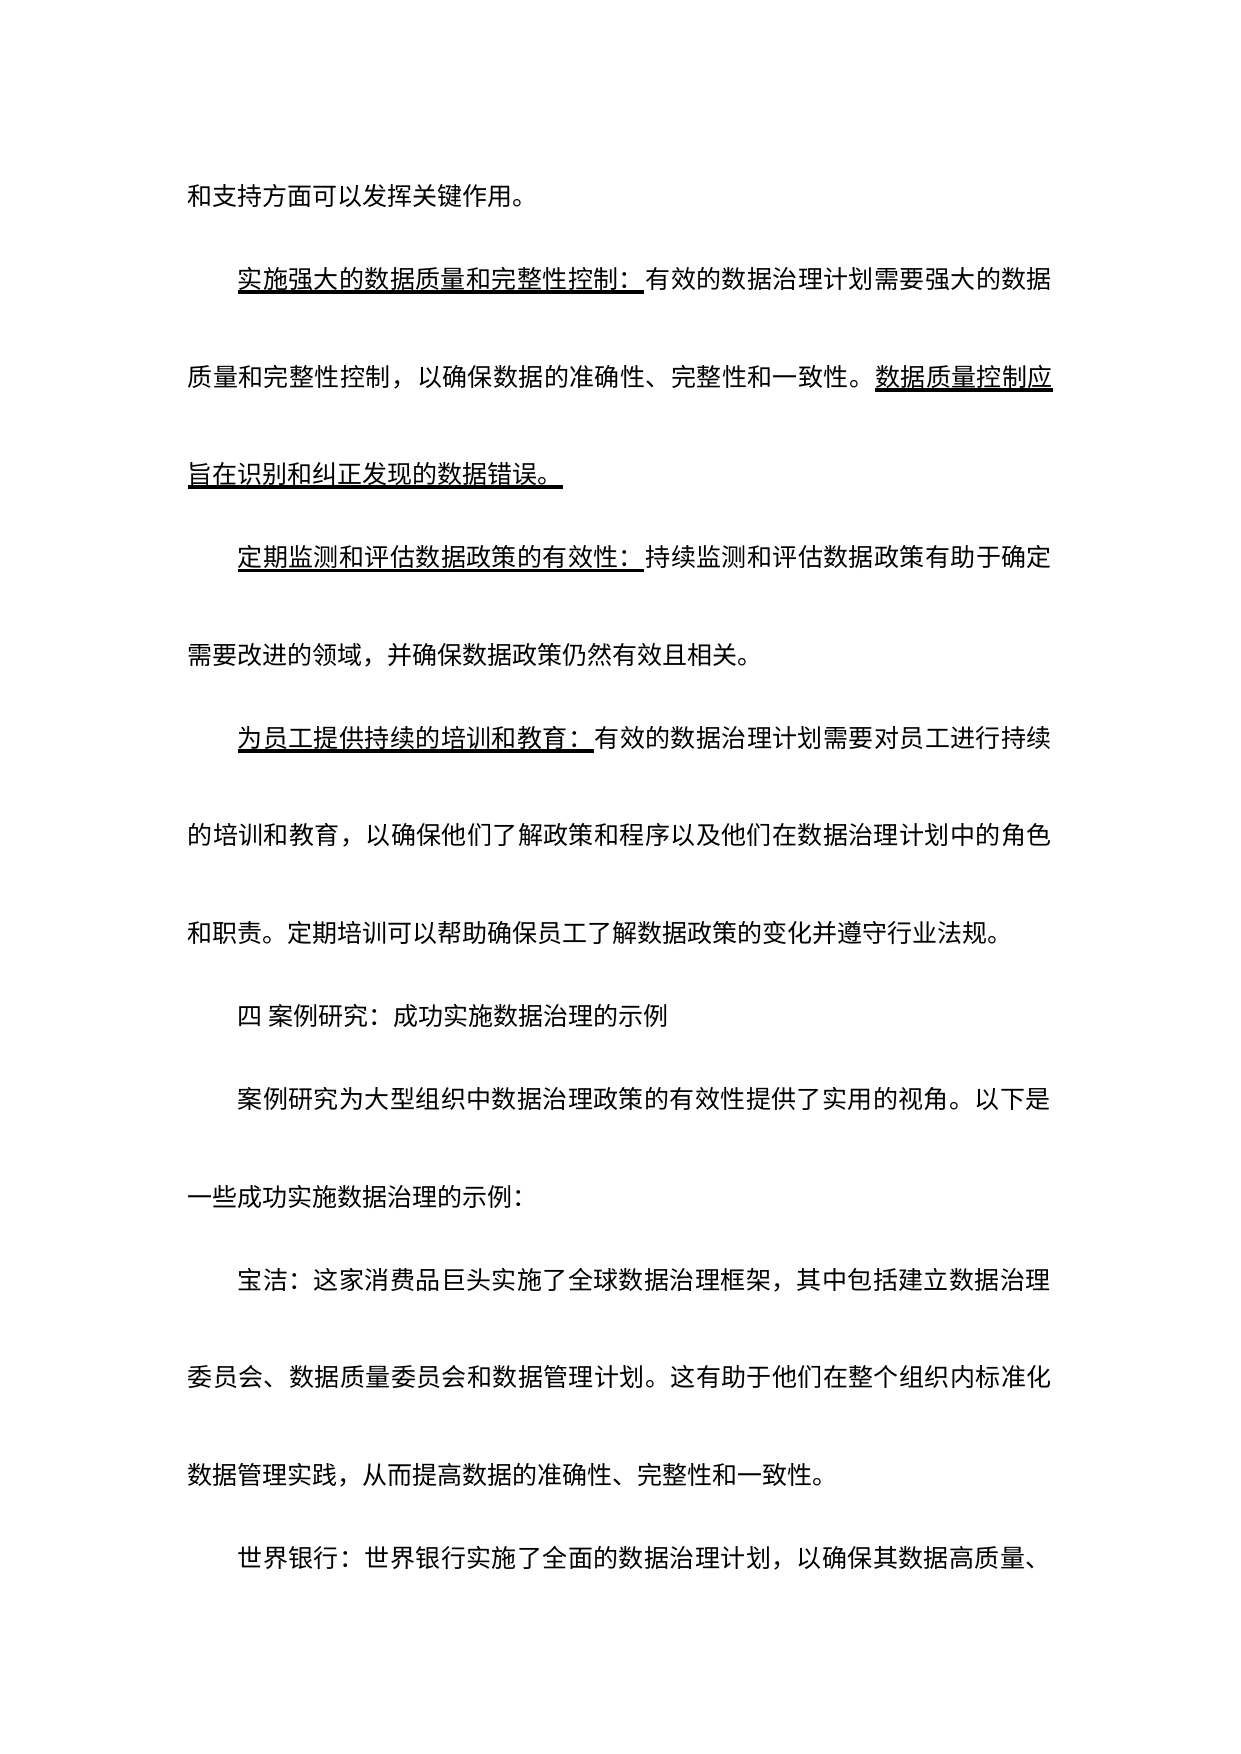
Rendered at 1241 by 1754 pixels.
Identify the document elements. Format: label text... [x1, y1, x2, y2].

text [187, 162, 1053, 227]
text 实施强大的数据质量和完整性控制：有效的数据治理计划需要强大的数据质量和完整性控制，以确保数据的准确性、完整性和一致性。数据质量控制应旨在识别和纠正发现的数据错误。 [187, 245, 1053, 505]
text 宝洁：这家消费品巨头实施了全球数据治理框架，其中包括建立数据治理委员会、数据质量委员会和数据管理计划。这有助于他们在整个组织内标准化数据管理实践，从而提高数据的准确性、完整性和一致性。 [187, 1246, 1053, 1506]
text 四 案例研究：成功实施数据治理的示例 [187, 982, 1053, 1047]
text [187, 1524, 1053, 1589]
text 定期监测和评估数据政策的有效性：持续监测和评估数据政策有助于确定需要改进的领域，并确保数据政策仍然有效且相关。 [187, 523, 1053, 686]
text 案例研究为大型组织中数据治理政策的有效性提供了实用的视角。以下是一些成功实施数据治理的示例： [187, 1065, 1053, 1228]
text 为员工提供持续的培训和教育：有效的数据治理计划需要对员工进行持续的培训和教育，以确保他们了解政策和程序以及他们在数据治理计划中的角色和职责。定期培训可以帮助确保员工了解数据政策的变化并遵守行业法规。 [187, 704, 1053, 964]
